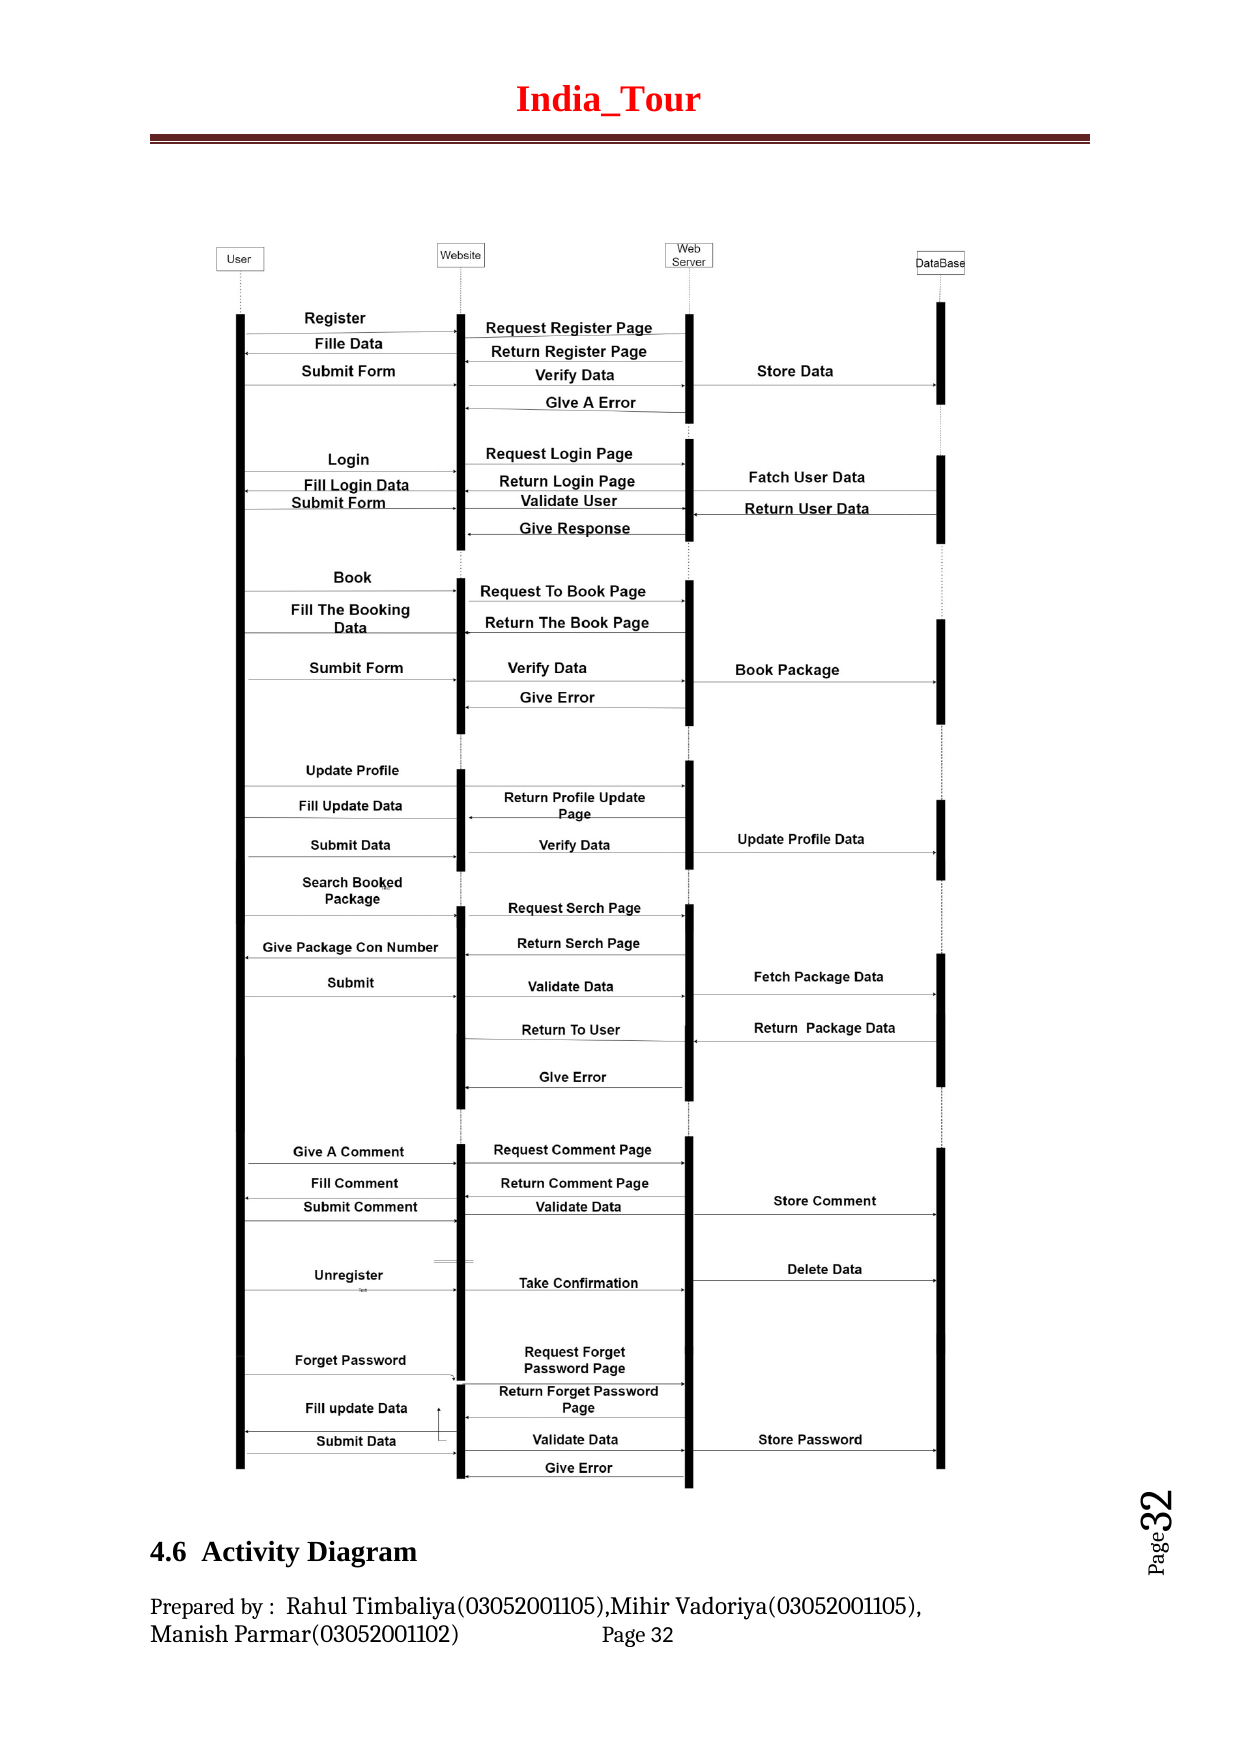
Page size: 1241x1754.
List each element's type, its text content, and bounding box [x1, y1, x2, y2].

text 4.6 Activity Diagram [150, 1534, 1016, 1568]
picture [150, 205, 1044, 1501]
